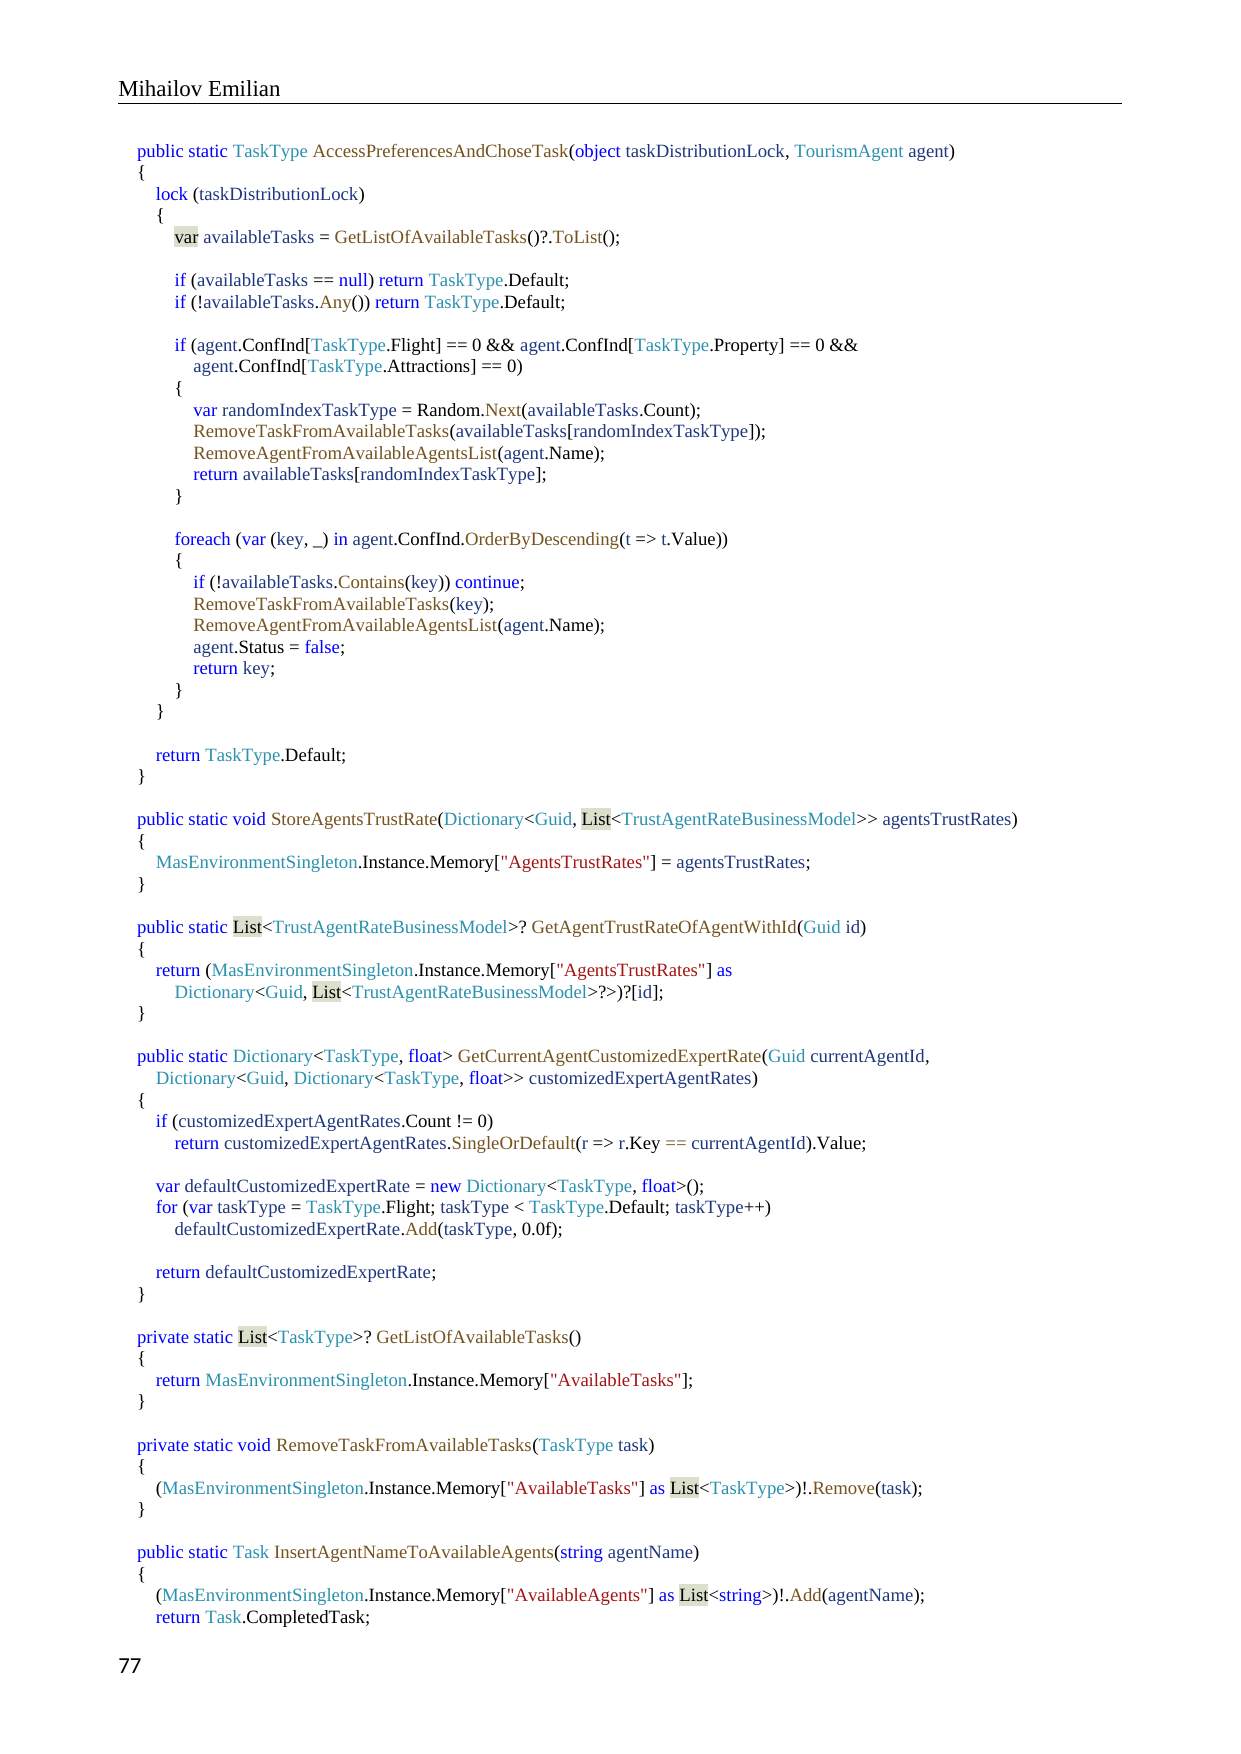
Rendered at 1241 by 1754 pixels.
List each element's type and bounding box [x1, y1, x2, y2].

text [118, 118, 1122, 1627]
